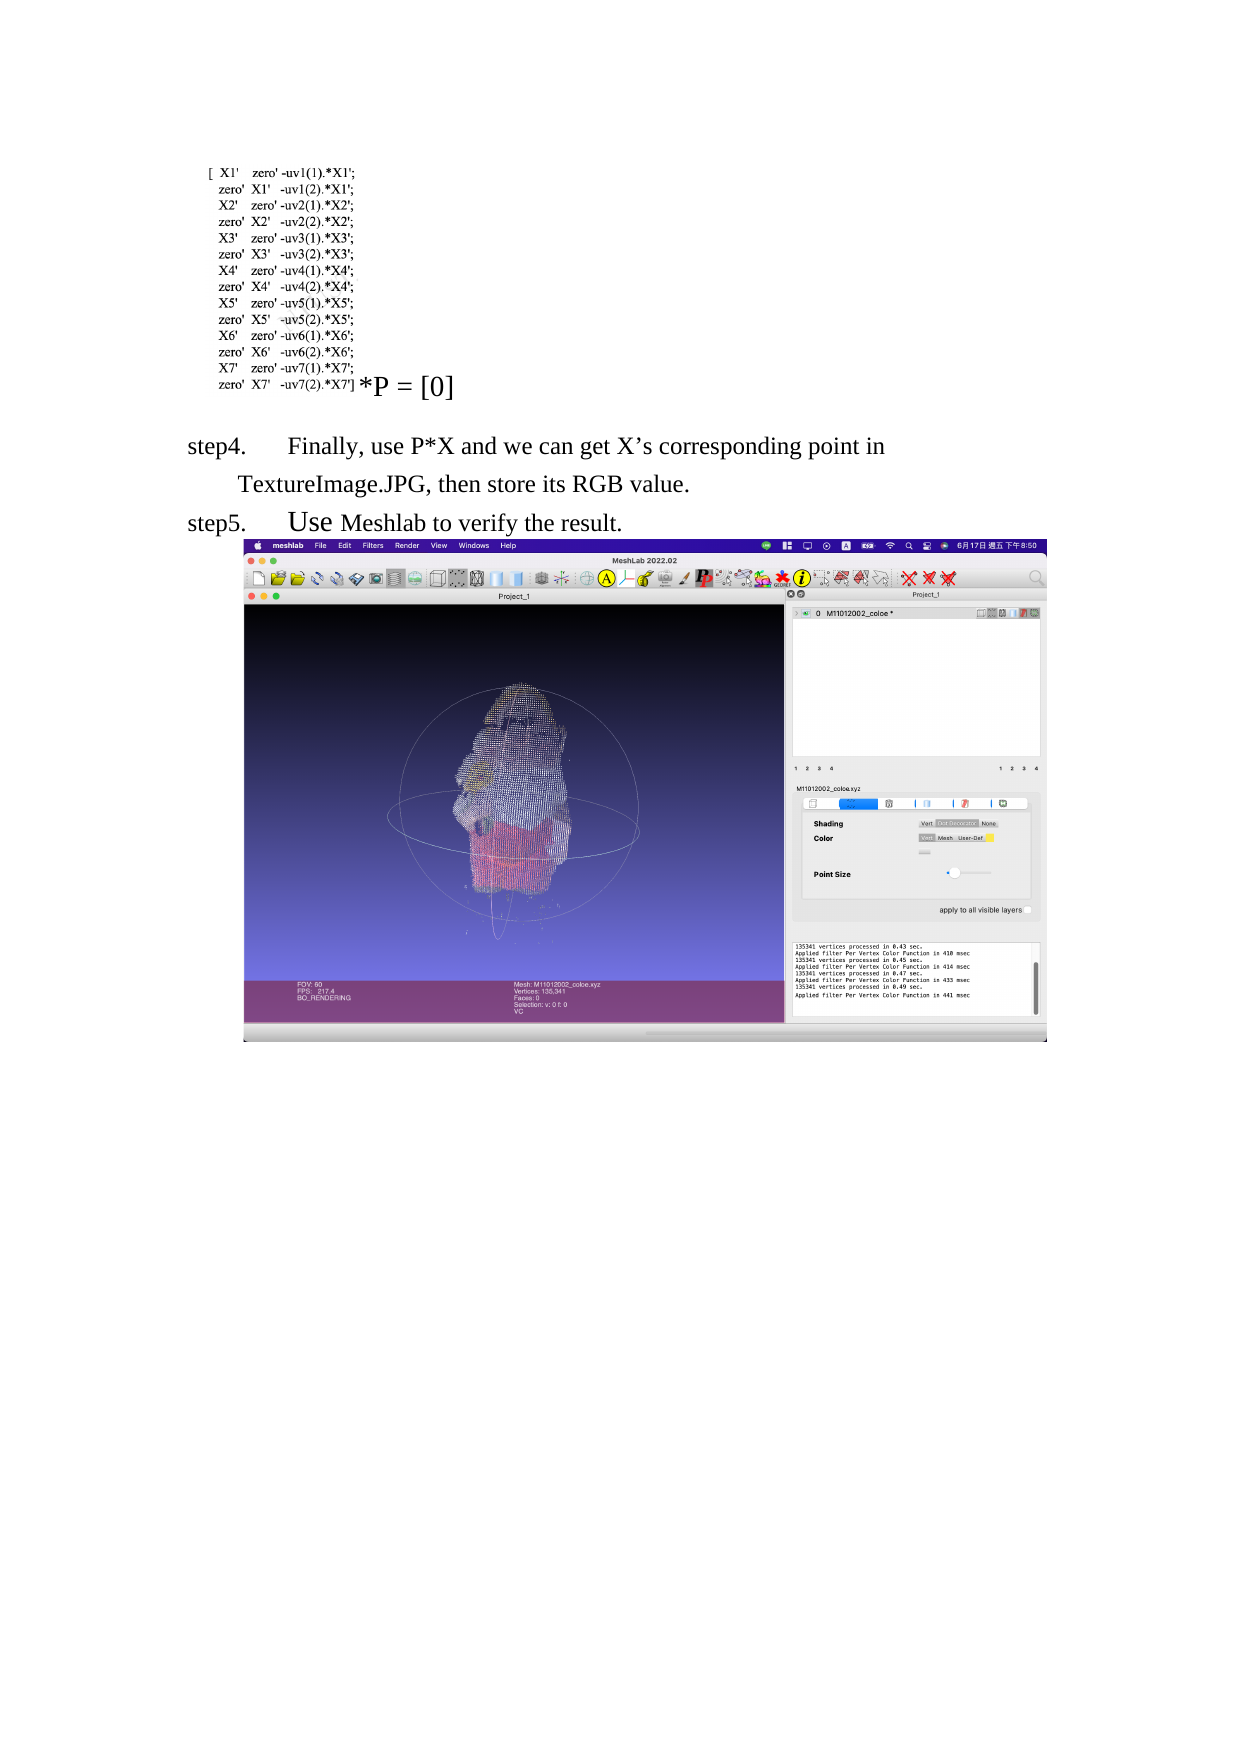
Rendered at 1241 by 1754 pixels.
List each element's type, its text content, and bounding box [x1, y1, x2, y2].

picture [205, 164, 359, 397]
list Finally, use P*X and we can get X’s corresponding point in TextureImage.JPG, then store its RGB value. [187, 427, 1053, 502]
picture [243, 539, 1047, 1042]
list *P = [0] [205, 164, 1053, 427]
list Use Meshlab to verify the result. [187, 502, 1053, 539]
